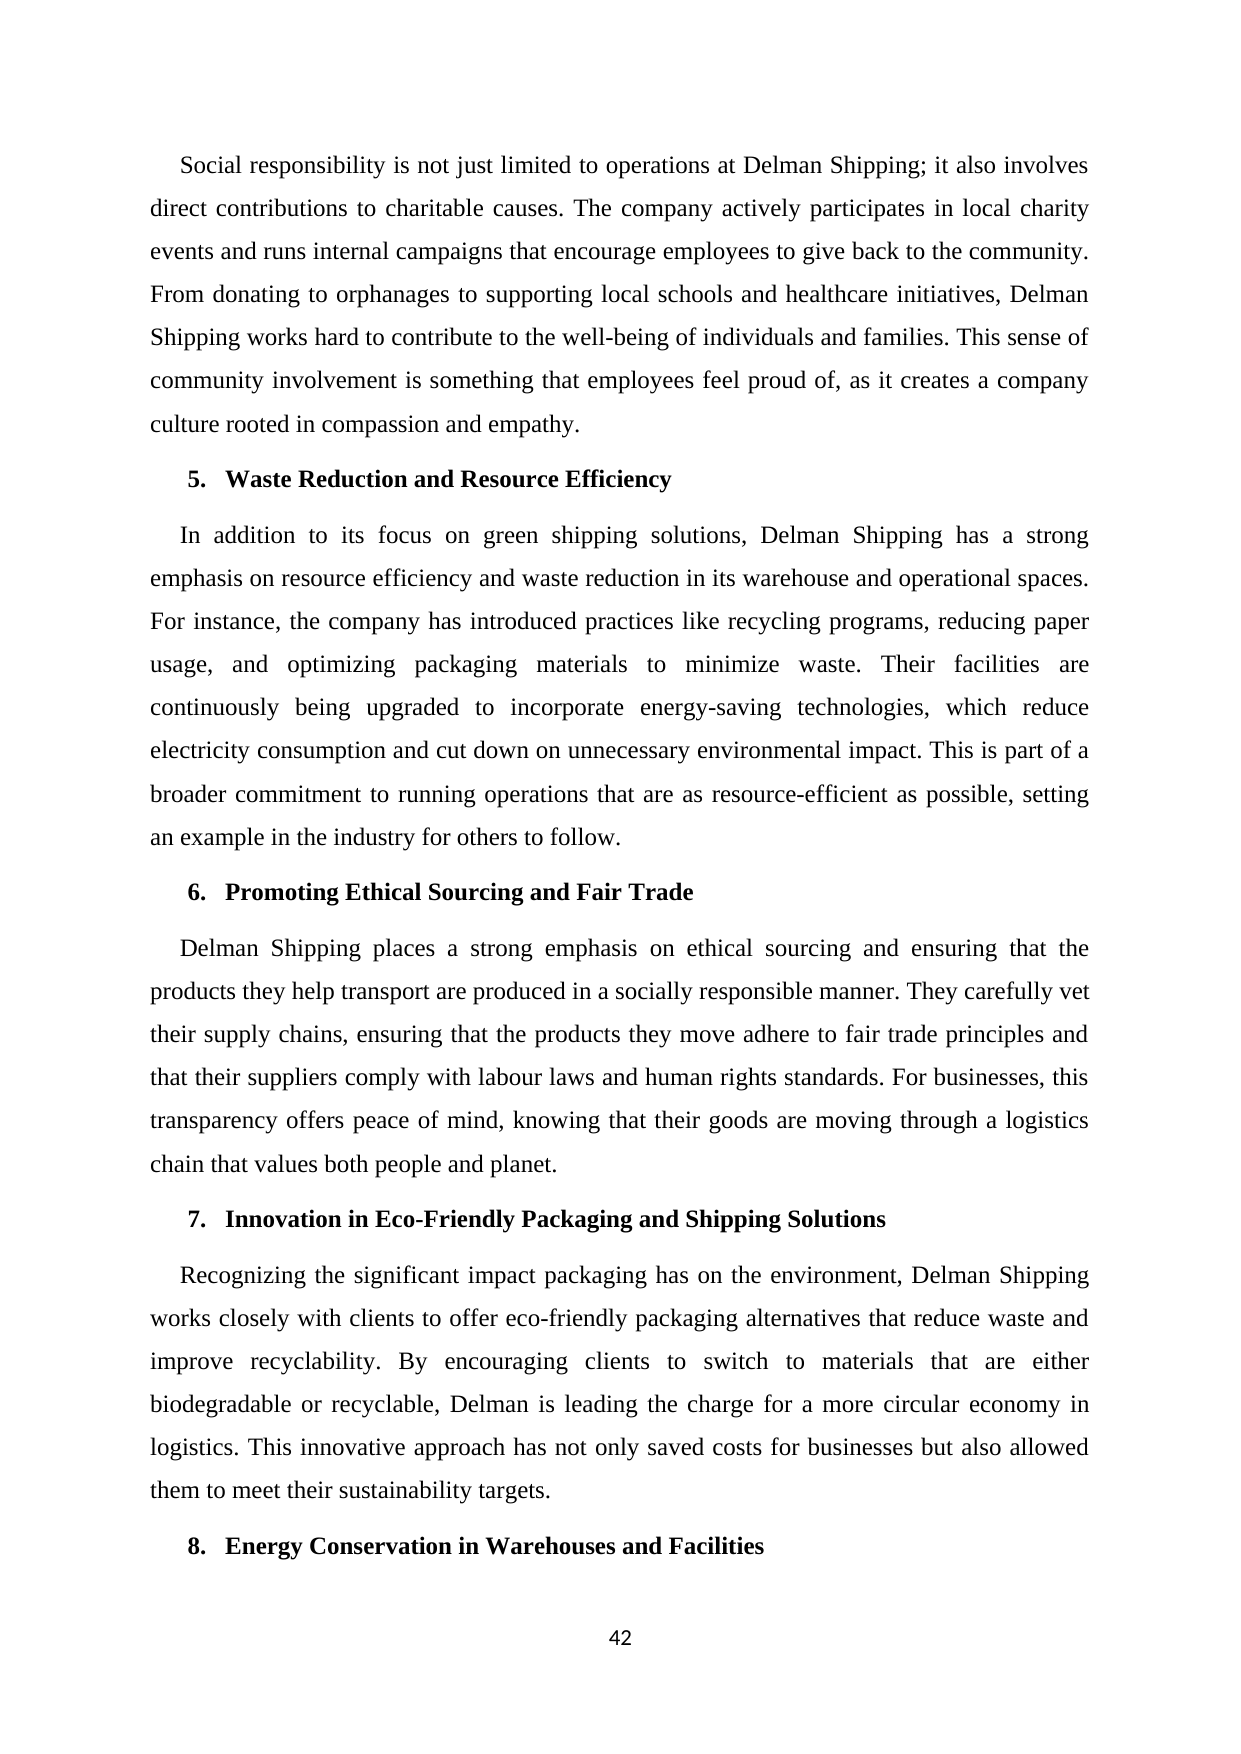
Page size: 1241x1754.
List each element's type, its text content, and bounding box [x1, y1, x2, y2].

text Recognizing the significant impact packaging has on the environment, Delman Shipping works closely with clients to offer eco-friendly packaging alternatives that reduce waste and improve recyclability. By encouraging clients to switch to materials that are either biodegradable or recyclable, Delman is leading the charge for a more circular economy in logistics. This innovative approach has not only saved costs for businesses but also allowed them to meet their sustainability targets. [150, 1260, 1090, 1504]
text Social responsibility is not just limited to operations at Delman Shipping; it also involves direct contributions to charitable causes. The company actively participates in local charity events and runs internal campaigns that encourage employees to give back to the community. From donating to orphanages to supporting local schools and healthcare initiatives, Delman Shipping works hard to contribute to the well-being of individuals and families. This sense of community involvement is something that employees feel proud of, as it creates a company culture rooted in compassion and empathy. [150, 150, 1090, 437]
text Delman Shipping places a strong emphasis on ethical sourcing and ensuring that the products they help transport are produced in a socially responsible manner. They carefully vet their supply chains, ensuring that the products they move adhere to fair trade principles and that their suppliers comply with labour laws and human rights standards. For businesses, this transparency offers peace of mind, knowing that their goods are moving through a logistics chain that values both people and planet. [150, 933, 1090, 1177]
list Promoting Ethical Sourcing and Fair Trade [187, 877, 1090, 906]
list Energy Conservation in Warehouses and Facilities [187, 1531, 1090, 1560]
list Waste Reduction and Resource Efficiency [187, 464, 1090, 493]
list Innovation in Eco-Friendly Packaging and Shipping Solutions [187, 1204, 1090, 1233]
text In addition to its focus on green shipping solutions, Delman Shipping has a strong emphasis on resource efficiency and waste reduction in its warehouse and operational spaces. For instance, the company has introduced practices like recycling programs, reducing paper usage, and optimizing packaging materials to minimize waste. Their facilities are continuously being upgraded to incorporate energy-saving technologies, which reduce electricity consumption and cut down on unnecessary environmental impact. This is part of a broader commitment to running operations that are as resource-efficient as possible, setting an example in the industry for others to follow. [150, 520, 1090, 851]
